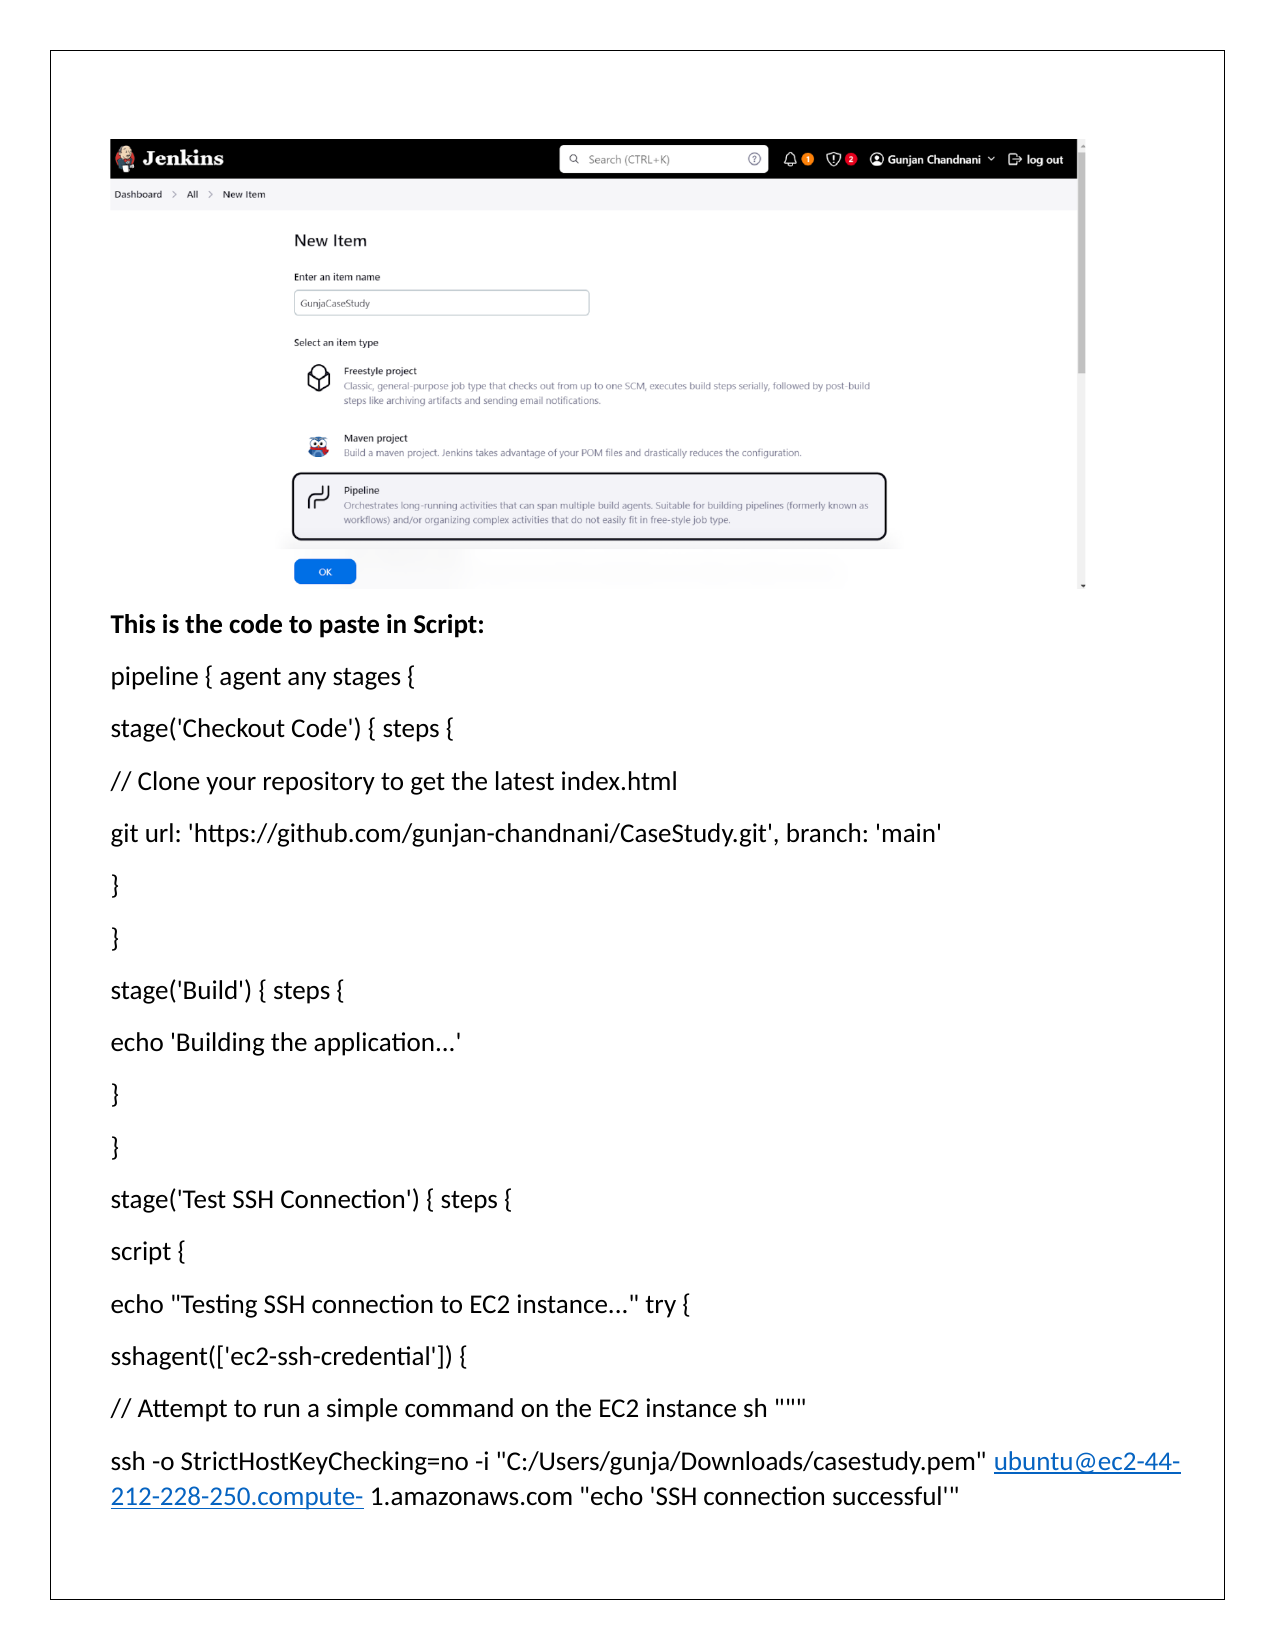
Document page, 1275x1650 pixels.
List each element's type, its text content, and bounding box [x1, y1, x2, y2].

text stage('Test SSH Connection') { steps { [110, 1182, 1198, 1215]
text } [110, 868, 1198, 902]
text ssh -o StrictHostKeyChecking=no -i "C:/Users/gunja/Downloads/casestudy.pem" ubuntu@ec2-44-212-228-250.compute- 1.amazonaws.com "echo 'SSH connection successful'" [110, 1444, 1198, 1512]
text git url: 'https://github.com/gunjan-chandnani/CaseStudy.git', branch: 'main' [110, 816, 1198, 849]
picture [110, 139, 1086, 589]
text script { [110, 1234, 1198, 1268]
text echo "Testing SSH connection to EC2 instance..." try { [110, 1287, 1198, 1320]
text } [110, 1078, 1198, 1111]
text This is the code to paste in Script: [110, 607, 1198, 640]
text // Clone your repository to get the latest index.html [110, 764, 1198, 797]
text } [110, 921, 1198, 954]
text echo 'Building the application...' [110, 1025, 1198, 1058]
text pipeline { agent any stages { [110, 659, 1198, 692]
text } [110, 1130, 1198, 1163]
text sshagent(['ec2-ssh-credential']) { [110, 1339, 1198, 1372]
text // Attempt to run a simple command on the EC2 instance sh """ [110, 1391, 1198, 1424]
text stage('Build') { steps { [110, 973, 1198, 1006]
text stage('Checkout Code') { steps { [110, 712, 1198, 745]
